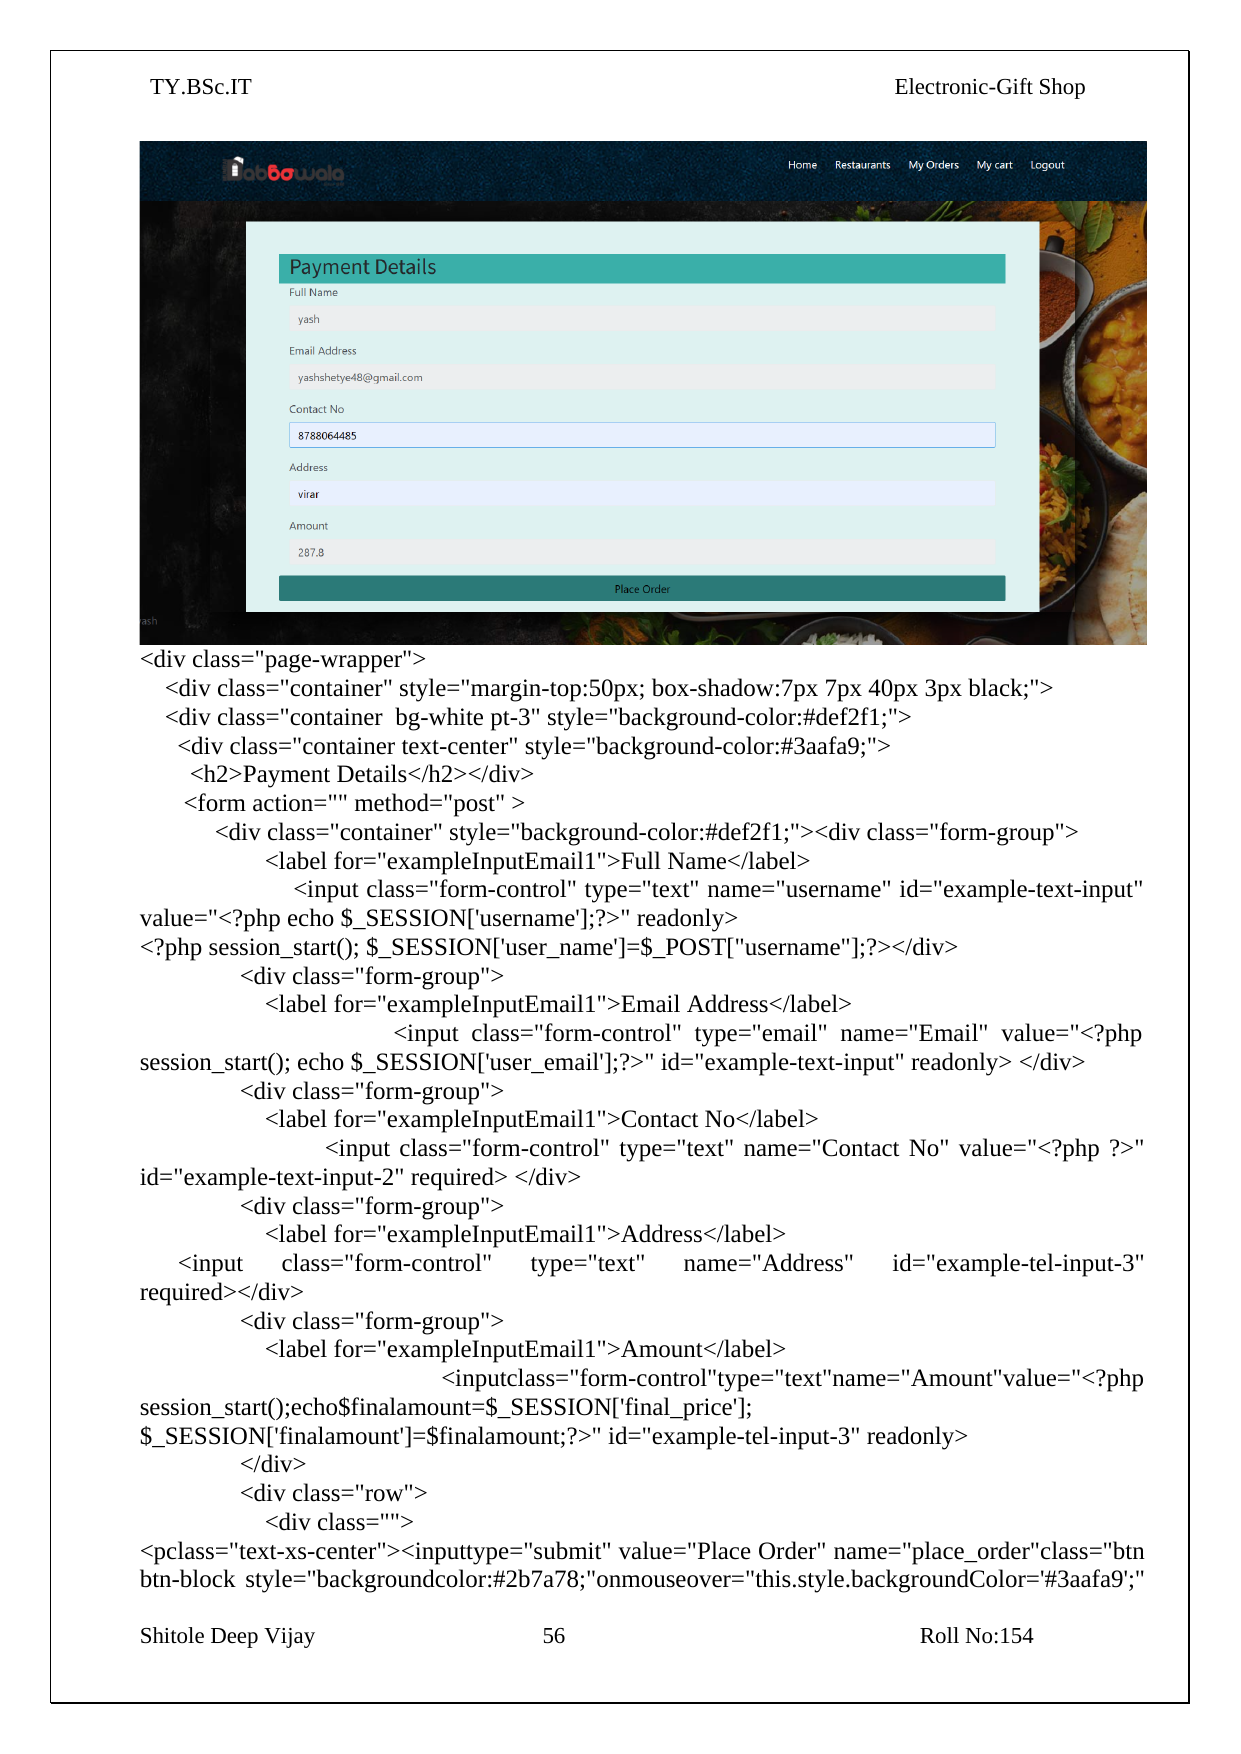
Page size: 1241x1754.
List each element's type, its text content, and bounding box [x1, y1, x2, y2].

text <label for="exampleInputEmail1">Contact No</label> [139, 1104, 1145, 1133]
text <inputclass="form-control"type="text"name="Amount"value="<?php session_start();echo$finalamount=$_SESSION['final_price']; $_SESSION['finalamount']=$finalamount;?>" id="example-tel-input-3" readonly> [139, 1363, 1145, 1449]
text <div class="container" style="margin-top:50px; box-shadow:7px 7px 40px 3px black;"> [139, 673, 1145, 702]
text <label for="exampleInputEmail1">Full Name</label> [139, 846, 1145, 874]
picture [139, 141, 1147, 645]
text <input class="form-control" type="text" name="Contact No" value="<?php ?>" id="example-text-input-2" required> </div> [139, 1133, 1145, 1191]
text <label for="exampleInputEmail1">Address</label> [139, 1219, 1145, 1248]
text <div class="container text-center" style="background-color:#3aafa9;"> [139, 731, 1145, 759]
text </div> [139, 1449, 1145, 1478]
text <input class="form-control" type="text" name="Address" id="example-tel-input-3" required></div> [139, 1248, 1145, 1306]
text <div class="form-group"> [139, 1076, 1145, 1104]
text <div class=""> [139, 1507, 1145, 1536]
text <div class="form-group"> [139, 961, 1145, 989]
text <?php session_start(); $_SESSION['user_name']=$_POST["username"];?></div> [139, 932, 1145, 961]
text <input class="form-control" type="text" name="username" id="example-text-input" value="<?php echo $_SESSION['username'];?>" readonly> [139, 874, 1145, 932]
text <h2>Payment Details</h2></div> [139, 759, 1145, 788]
text <div class="container bg-white pt-3" style="background-color:#def2f1;"> [139, 702, 1145, 731]
text <div class="row"> [139, 1478, 1145, 1507]
text <div class="page-wrapper"> [139, 645, 1145, 673]
text <div class="container" style="background-color:#def2f1;"><div class="form-group"> [139, 817, 1145, 846]
text <div class="form-group"> [139, 1306, 1145, 1334]
text <input class="form-control" type="email" name="Email" value="<?php session_start(); echo $_SESSION['user_email'];?>" id="example-text-input" readonly> </div> [139, 1018, 1145, 1076]
text <label for="exampleInputEmail1">Email Address</label> [139, 989, 1145, 1018]
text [139, 1536, 1145, 1593]
text <div class="form-group"> [139, 1191, 1145, 1219]
text <form action="" method="post" > [139, 788, 1145, 817]
text <label for="exampleInputEmail1">Amount</label> [139, 1334, 1145, 1363]
